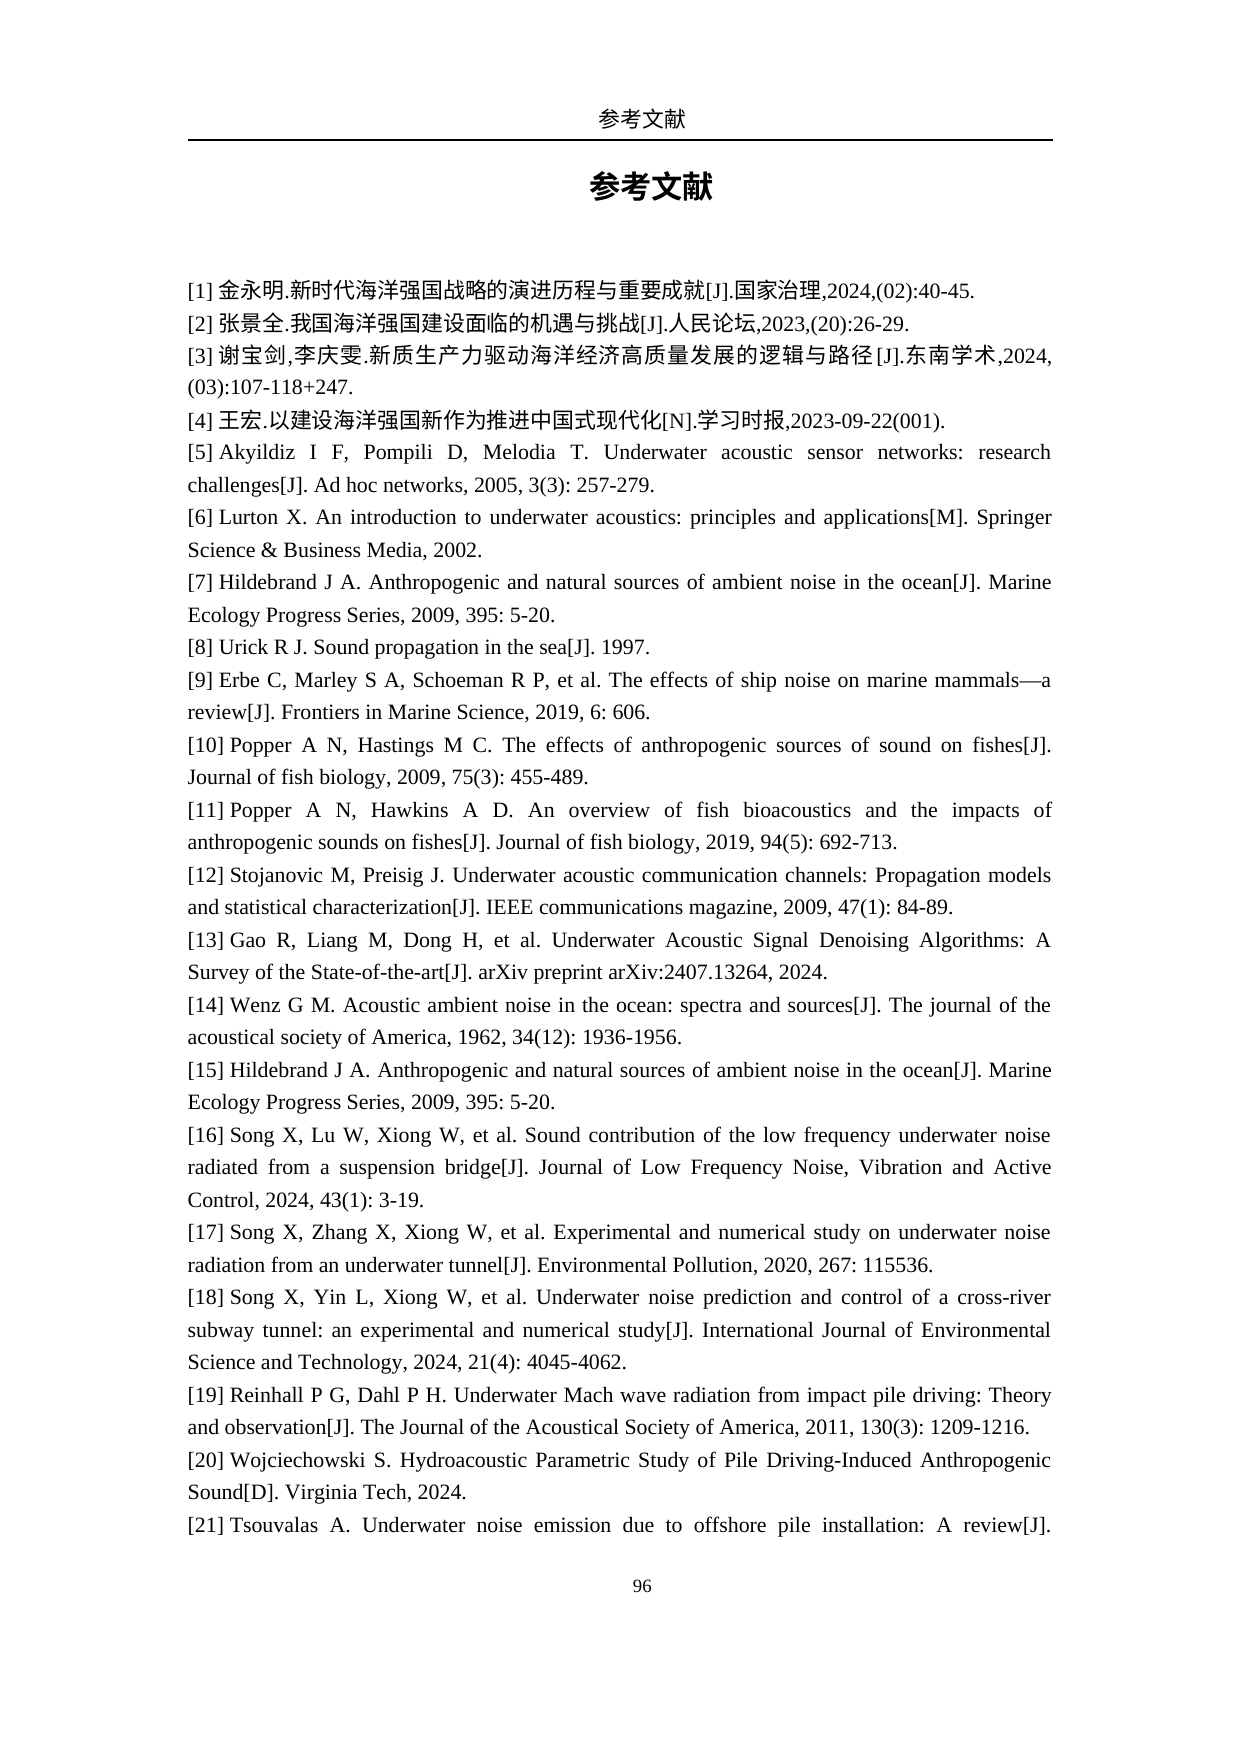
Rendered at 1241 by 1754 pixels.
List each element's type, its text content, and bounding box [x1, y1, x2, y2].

list Song X, Zhang X, Xiong W, et al. Experimental and numerical study on underwater noise radiation from an underwater tunnel[J]. Environmental Pollution, 2020, 267: 115536. [187, 1215, 1053, 1280]
list Popper A N, Hawkins A D. An overview of fish bioacoustics and the impacts of anthropogenic sounds on fishes[J]. Journal of fish biology, 2019, 94(5): 692-713. [187, 793, 1053, 858]
list Hildebrand J A. Anthropogenic and natural sources of ambient noise in the ocean[J]. Marine Ecology Progress Series, 2009, 395: 5-20. [187, 1053, 1053, 1118]
list Akyildiz I F, Pompili D, Melodia T. Underwater acoustic sensor networks: research challenges[J]. Ad hoc networks, 2005, 3(3): 257-279. [187, 435, 1053, 500]
list 王宏.以建设海洋强国新作为推进中国式现代化[N].学习时报,2023-09-22(001). [785, 403, 1053, 435]
text 参考文献 [187, 153, 1053, 218]
list Song X, Yin L, Xiong W, et al. Underwater noise prediction and control of a cross-river subway tunnel: an experimental and numerical study[J]. International Journal of Environmental Science and Technology, 2024, 21(4): 4045-4062. [187, 1280, 1053, 1378]
list Song X, Lu W, Xiong W, et al. Sound contribution of the low frequency underwater noise radiated from a suspension bridge[J]. Journal of Low Frequency Noise, Vibration and Active Control, 2024, 43(1): 3-19. [187, 1118, 1053, 1215]
list 张景全.我国海洋强国建设面临的机遇与挑战[J].人民论坛,2023,(20):26-29. [187, 305, 1053, 338]
list Hildebrand J A. Anthropogenic and natural sources of ambient noise in the ocean[J]. Marine Ecology Progress Series, 2009, 395: 5-20. [187, 565, 1053, 630]
list 谢宝剑,李庆雯.新质生产力驱动海洋经济高质量发展的逻辑与路径[J].东南学术,2024,(03):107-118+247. [187, 338, 1053, 403]
list Gao R, Liang M, Dong H, et al. Underwater Acoustic Signal Denoising Algorithms: A Survey of the State-of-the-art[J]. arXiv preprint arXiv:2407.13264, 2024. [187, 923, 1053, 988]
list Erbe C, Marley S A, Schoeman R P, et al. The effects of ship noise on marine mammals—a review[J]. Frontiers in Marine Science, 2019, 6: 606. [187, 663, 1053, 728]
list Wojciechowski S. Hydroacoustic Parametric Study of Pile Driving-Induced Anthropogenic Sound[D]. Virginia Tech, 2024. [187, 1443, 1053, 1508]
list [187, 1508, 1053, 1540]
list Popper A N, Hastings M C. The effects of anthropogenic sources of sound on fishes[J]. Journal of fish biology, 2009, 75(3): 455-489. [187, 728, 1053, 793]
list 金永明.新时代海洋强国战略的演进历程与重要成就[J].国家治理,2024,(02):40-45. [821, 273, 1053, 305]
list Reinhall P G, Dahl P H. Underwater Mach wave radiation from impact pile driving: Theory and observation[J]. The Journal of the Acoustical Society of America, 2011, 130(3): 1209-1216. [187, 1378, 1053, 1443]
list Urick R J. Sound propagation in the sea[J]. 1997. [187, 630, 1053, 663]
list Wenz G M. Acoustic ambient noise in the ocean: spectra and sources[J]. The journal of the acoustical society of America, 1962, 34(12): 1936-1956. [187, 988, 1053, 1053]
list Lurton X. An introduction to underwater acoustics: principles and applications[M]. Springer Science & Business Media, 2002. [187, 500, 1053, 565]
list Stojanovic M, Preisig J. Underwater acoustic communication channels: Propagation models and statistical characterization[J]. IEEE communications magazine, 2009, 47(1): 84-89. [187, 858, 1053, 923]
